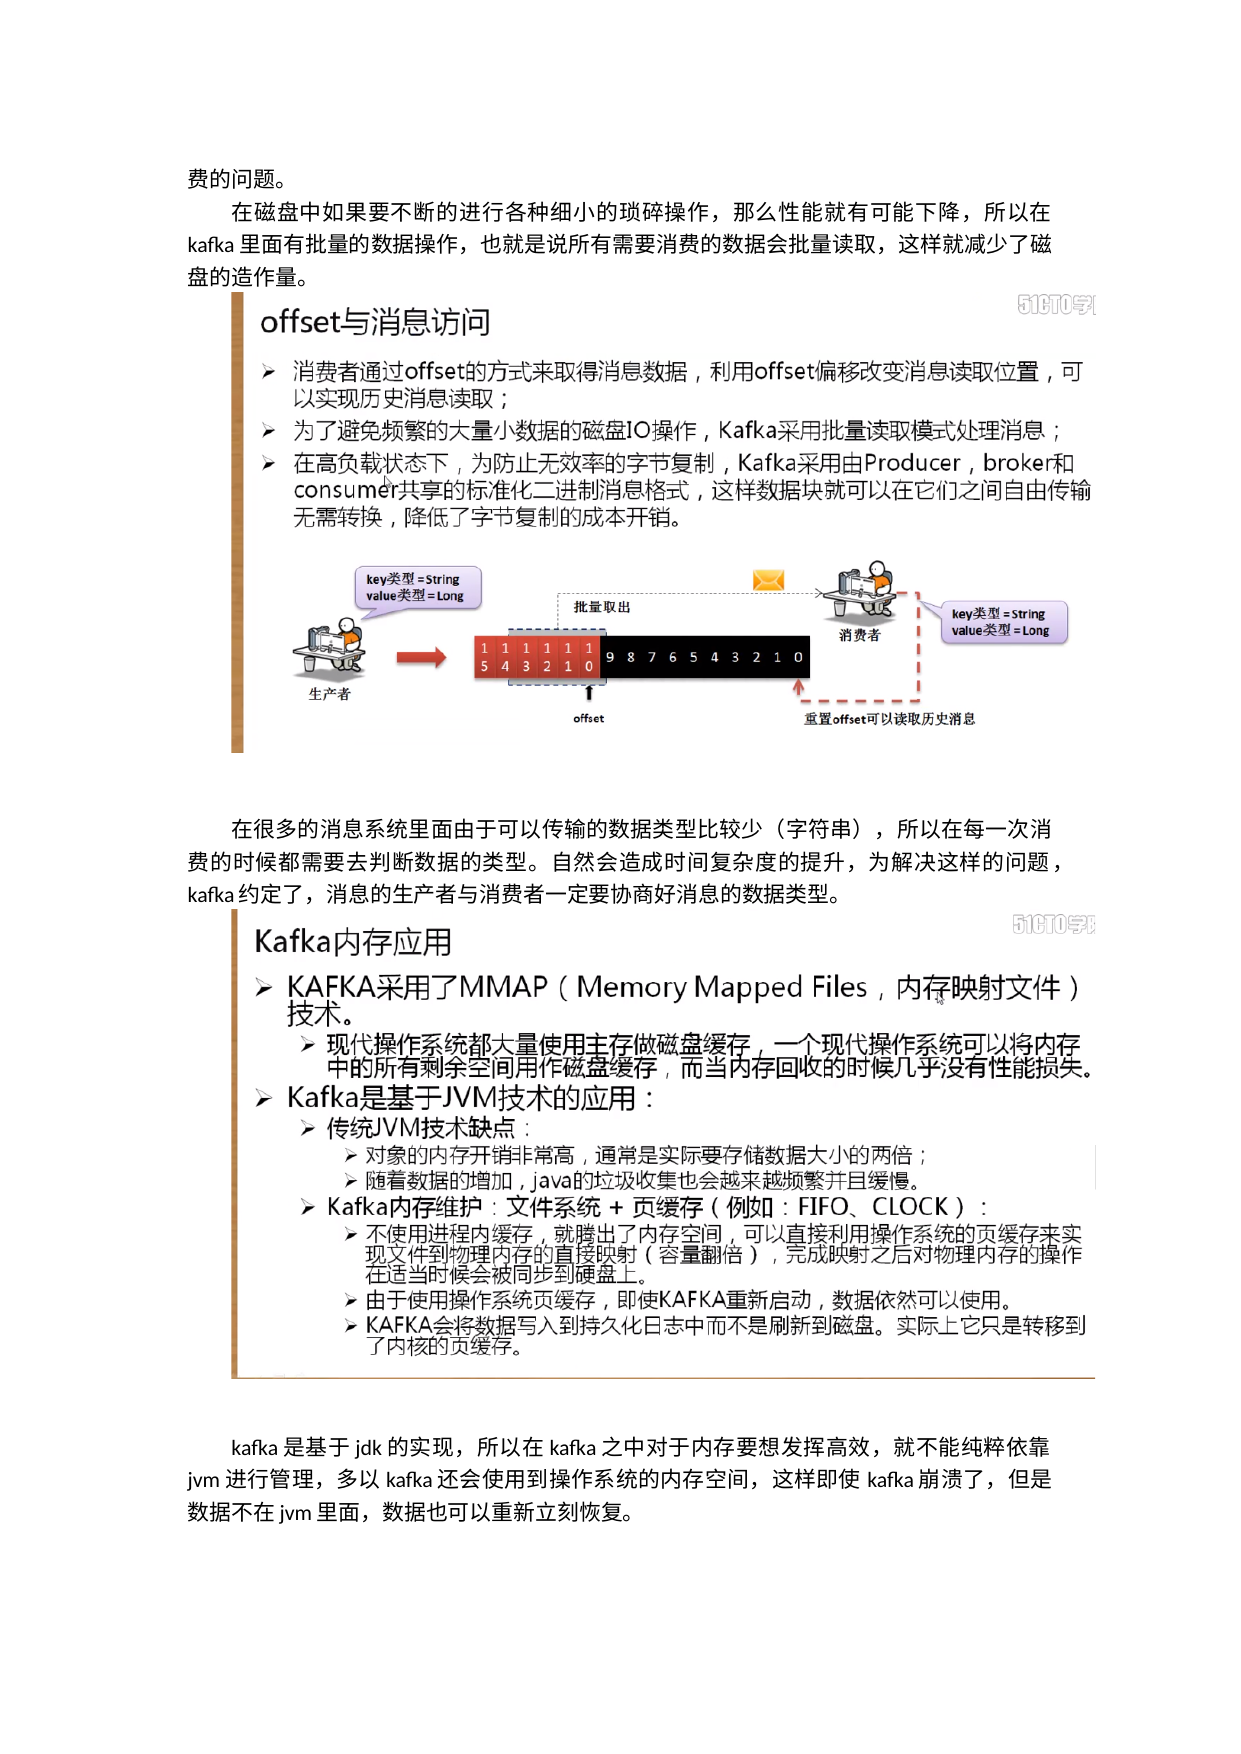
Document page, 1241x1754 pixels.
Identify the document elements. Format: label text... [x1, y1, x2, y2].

list 在磁盘中如果要不断的进行各种细小的琐碎操作，那么性能就有可能下降，所以在kafka里面有批量的数据操作，也就是说所有需要消费的数据会批量读取，这样就减少了磁盘的造作量。 [187, 194, 1053, 292]
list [187, 162, 1053, 194]
picture [231, 292, 1096, 753]
picture [231, 909, 1096, 1379]
list kafka是基于jdk的实现，所以在kafka之中对于内存要想发挥高效，就不能纯粹依靠jvm进行管理，多以kafka还会使用到操作系统的内存空间，这样即使kafka崩溃了，但是数据不在jvm里面，数据也可以重新立刻恢复。 [187, 1429, 1053, 1527]
list 在很多的消息系统里面由于可以传输的数据类型比较少（字符串），所以在每一次消费的时候都需要去判断数据的类型。自然会造成时间复杂度的提升，为解决这样的问题，kafka约定了，消息的生产者与消费者一定要协商好消息的数据类型。 [187, 812, 1053, 909]
